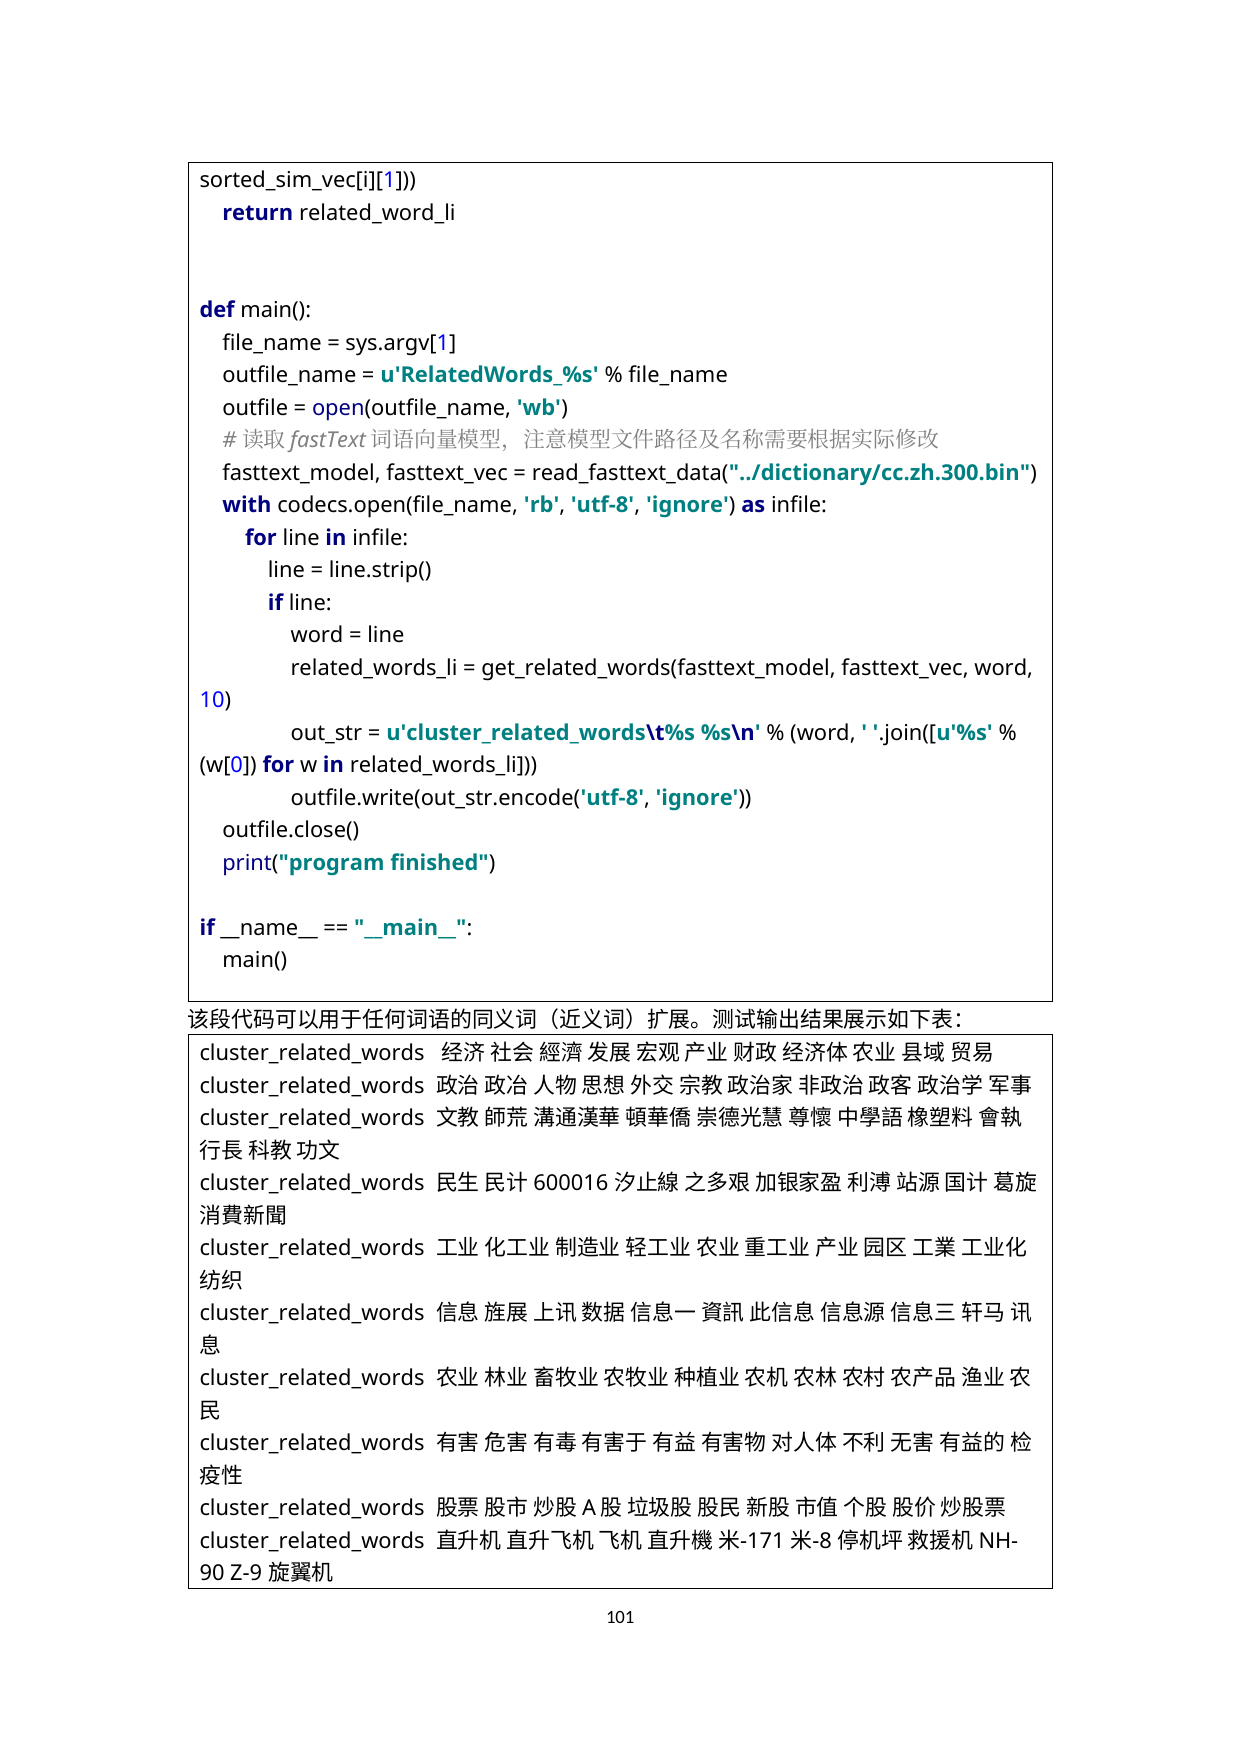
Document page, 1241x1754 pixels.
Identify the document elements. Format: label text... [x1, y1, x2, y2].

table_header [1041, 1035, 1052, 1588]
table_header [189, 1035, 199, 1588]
text 该段代码可以用于任何词语的同义词（近义词）扩展。测试输出结果展示如下表： [187, 1002, 1053, 1034]
